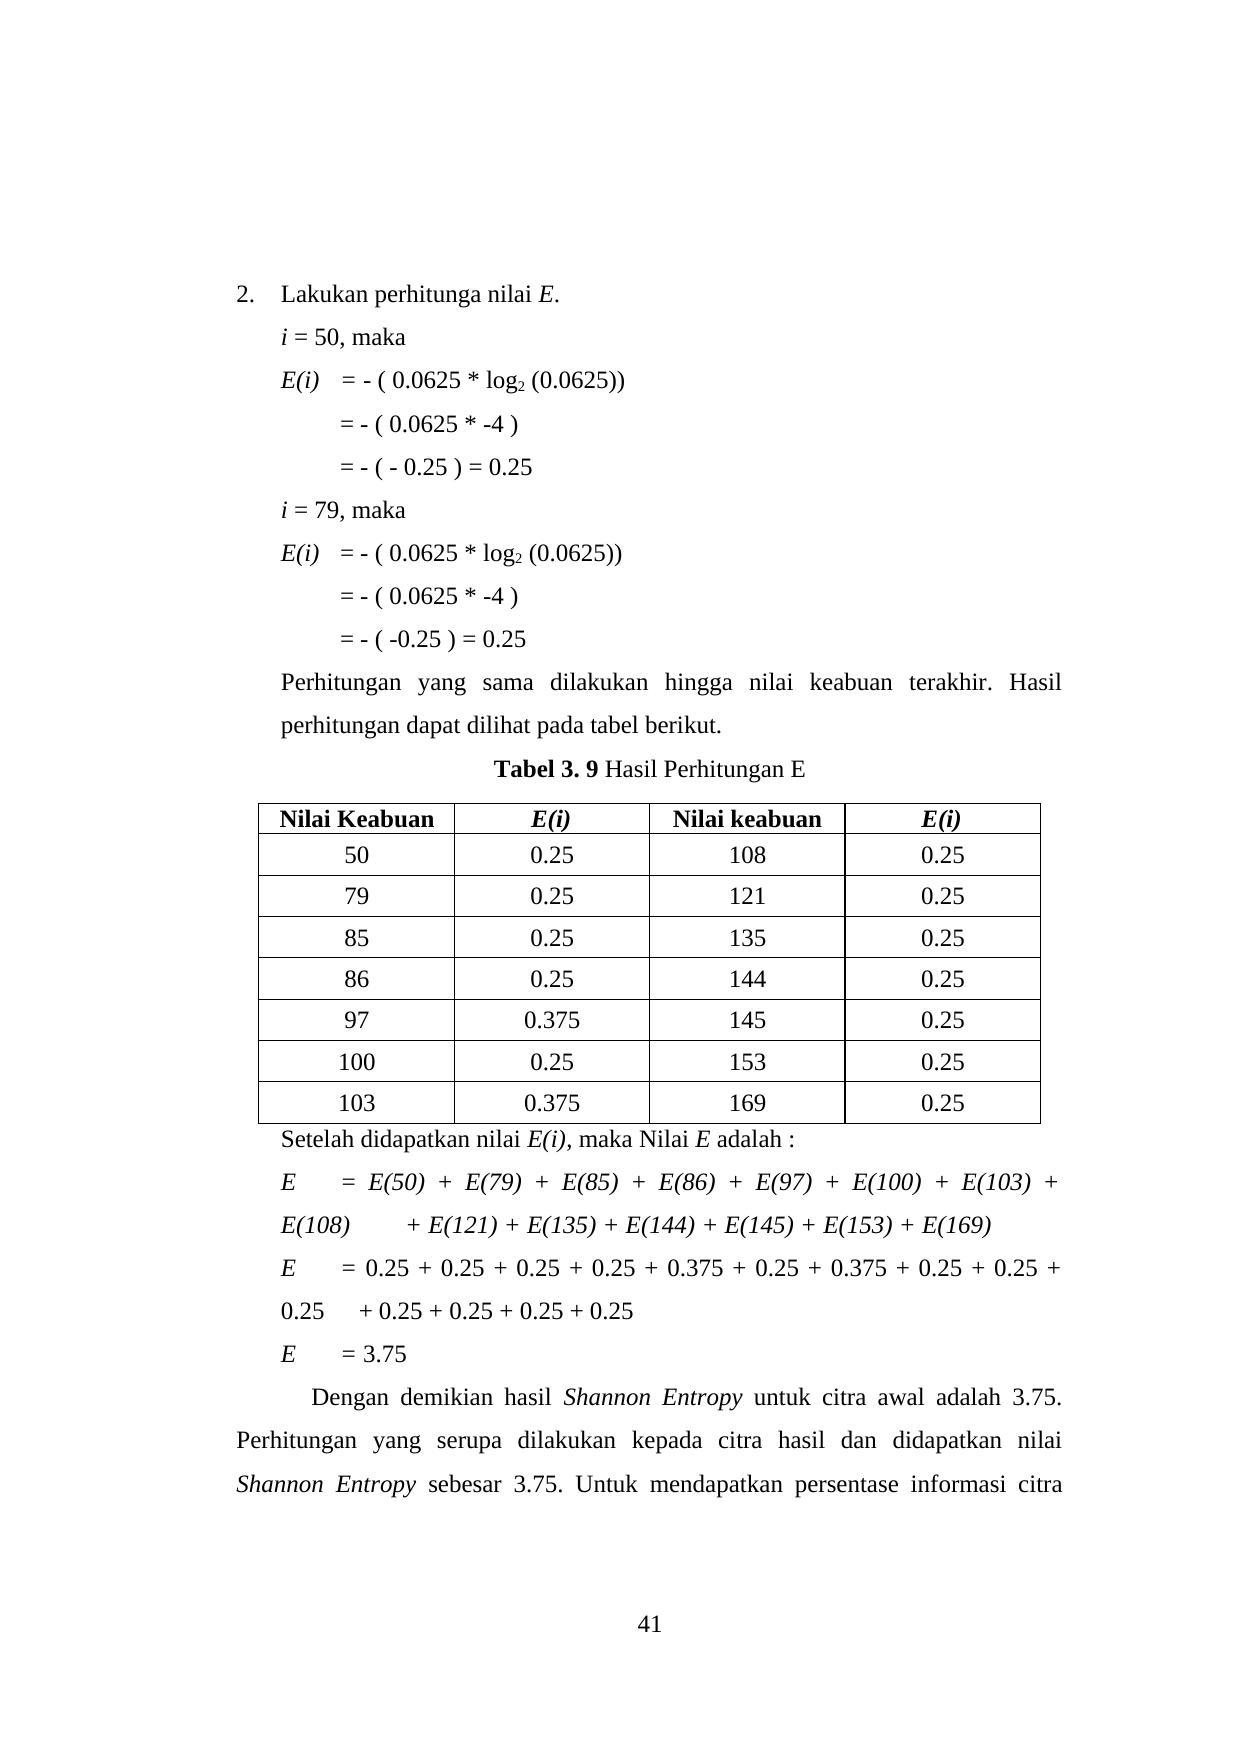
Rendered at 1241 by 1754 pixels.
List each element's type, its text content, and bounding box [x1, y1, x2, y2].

table_cell 135 [650, 917, 844, 957]
table_cell 0.25 [846, 1041, 1040, 1081]
table_cell 103 [259, 1082, 454, 1123]
table_cell 100 [259, 1041, 454, 1081]
text = - ( 0.0625 * -4 ) [281, 409, 1063, 437]
text = - ( 0.0625 * -4 ) [281, 581, 1063, 610]
table_cell 0.25 [455, 1041, 649, 1081]
text E = E(50) + E(79) + E(85) + E(86) + E(97) + E(100) + E(103) + E(108) + E(121) + E(135) + E(144) + E(145) + E(153) + E(169) [281, 1167, 1063, 1239]
table_cell 0.25 [455, 876, 649, 916]
table_cell 97 [259, 1000, 454, 1040]
table_cell 0.25 [455, 834, 649, 874]
table_header E(i) [846, 804, 1040, 833]
table_cell 121 [650, 876, 844, 916]
table_header Nilai keabuan [650, 804, 844, 833]
table_header Nilai Keabuan [259, 804, 454, 833]
table_cell 169 [650, 1082, 844, 1123]
table_cell 0.375 [455, 1082, 649, 1123]
table_cell 0.25 [846, 1082, 1040, 1123]
table_cell 79 [259, 876, 454, 916]
text E(i) = - ( 0.0625 * log2 (0.0625)) [281, 538, 1063, 567]
table_cell 86 [259, 958, 454, 998]
table_cell 0.25 [846, 917, 1040, 957]
text E = 0.25 + 0.25 + 0.25 + 0.25 + 0.375 + 0.25 + 0.375 + 0.25 + 0.25 + 0.25 + 0.25 + 0.25 + 0.25 + 0.25 [281, 1253, 1063, 1325]
table_cell 85 [259, 917, 454, 957]
table_cell 0.25 [846, 1000, 1040, 1040]
text i = 50, maka [281, 322, 1063, 351]
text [236, 1382, 1063, 1497]
text Setelah didapatkan nilai E(i), maka Nilai E adalah : [281, 1124, 1063, 1152]
table_cell 0.375 [455, 1000, 649, 1040]
table_header E(i) [455, 804, 649, 833]
list Lakukan perhitunga nilai E. [236, 279, 1063, 308]
table_cell 0.25 [455, 958, 649, 998]
table_cell 0.25 [846, 834, 1040, 874]
text Tabel 3. 9 Hasil Perhitungan E [236, 754, 1063, 782]
table_cell 0.25 [455, 917, 649, 957]
table_cell 145 [650, 1000, 844, 1040]
table_cell 0.25 [846, 876, 1040, 916]
text = - ( - 0.25 ) = 0.25 [281, 452, 1063, 481]
table_cell 0.25 [846, 958, 1040, 998]
text Perhitungan yang sama dilakukan hingga nilai keabuan terakhir. Hasil perhitungan dapat dilihat pada tabel berikut. [281, 667, 1063, 739]
table_cell 144 [650, 958, 844, 998]
text E(i) = - ( 0.0625 * log2 (0.0625)) [281, 366, 1063, 394]
table_cell 153 [650, 1041, 844, 1081]
text E = 3.75 [281, 1339, 1063, 1368]
table_cell 50 [259, 834, 454, 874]
table_cell 108 [650, 834, 844, 874]
text = - ( -0.25 ) = 0.25 [281, 624, 1063, 653]
text i = 79, maka [281, 495, 1063, 524]
